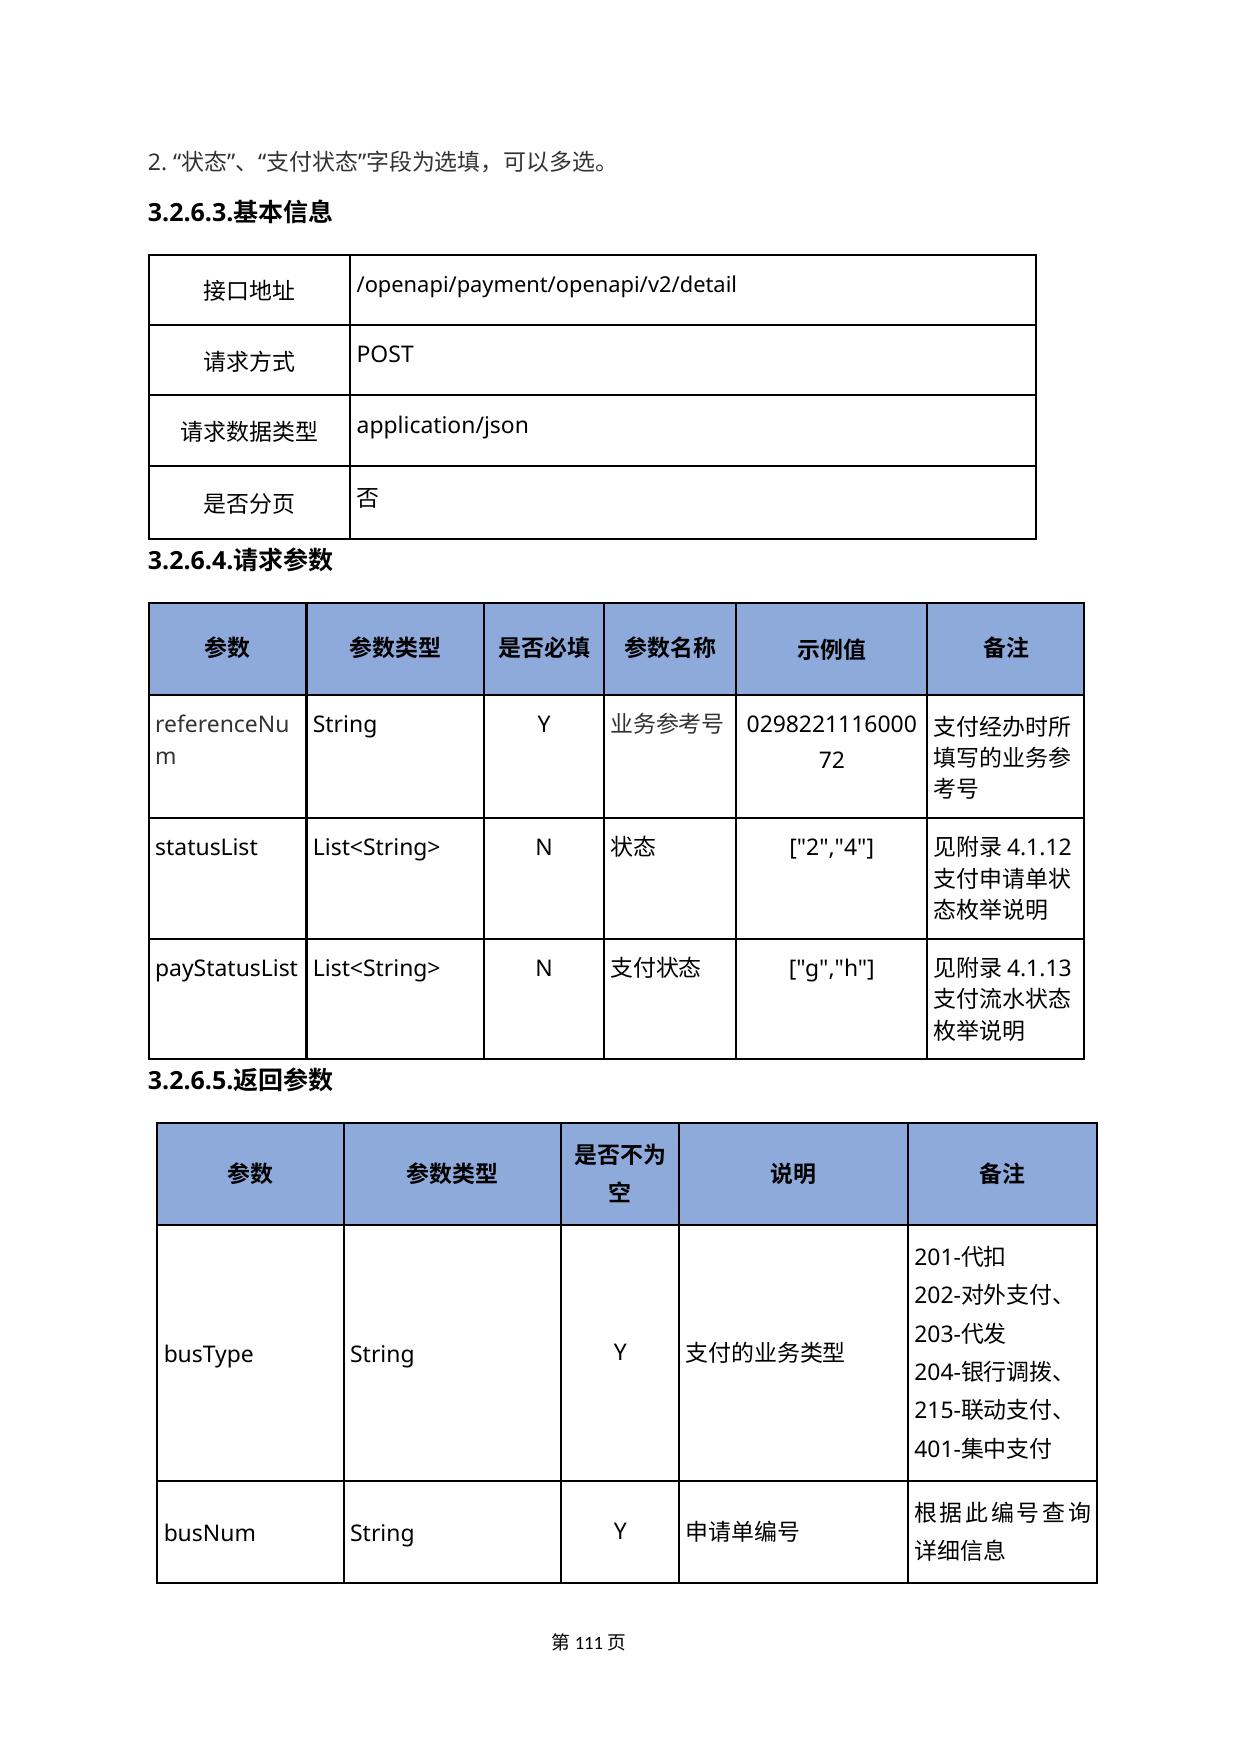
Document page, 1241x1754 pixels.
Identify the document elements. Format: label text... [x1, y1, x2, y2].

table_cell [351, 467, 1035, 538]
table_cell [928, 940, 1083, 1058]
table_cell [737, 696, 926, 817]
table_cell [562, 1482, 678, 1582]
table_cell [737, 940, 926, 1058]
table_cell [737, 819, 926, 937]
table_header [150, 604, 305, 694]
subtitle 3.2.6.5.返回参数 [148, 1060, 1093, 1097]
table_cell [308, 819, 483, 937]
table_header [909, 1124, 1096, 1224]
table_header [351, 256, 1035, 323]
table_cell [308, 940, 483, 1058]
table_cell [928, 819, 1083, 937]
subtitle 3.2.6.3.基本信息 [148, 193, 1093, 229]
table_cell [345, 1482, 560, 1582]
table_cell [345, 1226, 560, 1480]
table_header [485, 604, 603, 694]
subtitle 3.2.6.4.请求参数 [148, 540, 1093, 576]
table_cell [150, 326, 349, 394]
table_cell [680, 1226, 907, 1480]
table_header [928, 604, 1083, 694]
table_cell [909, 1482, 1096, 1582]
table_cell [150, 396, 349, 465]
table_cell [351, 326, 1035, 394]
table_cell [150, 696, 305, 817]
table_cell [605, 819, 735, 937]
list 2. “状态”、“支付状态”字段为选填，可以多选。 [148, 146, 1093, 177]
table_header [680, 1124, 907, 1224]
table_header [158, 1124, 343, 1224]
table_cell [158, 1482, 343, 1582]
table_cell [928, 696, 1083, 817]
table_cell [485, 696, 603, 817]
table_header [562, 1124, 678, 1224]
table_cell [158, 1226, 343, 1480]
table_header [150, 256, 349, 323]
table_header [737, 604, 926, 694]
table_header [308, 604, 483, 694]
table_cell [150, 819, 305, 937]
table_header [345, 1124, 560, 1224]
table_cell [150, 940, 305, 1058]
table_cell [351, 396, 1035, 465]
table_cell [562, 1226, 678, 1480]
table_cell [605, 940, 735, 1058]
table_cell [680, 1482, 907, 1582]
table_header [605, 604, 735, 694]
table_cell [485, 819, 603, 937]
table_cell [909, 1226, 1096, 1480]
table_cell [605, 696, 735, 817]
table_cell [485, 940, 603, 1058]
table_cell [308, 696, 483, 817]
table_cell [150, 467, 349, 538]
